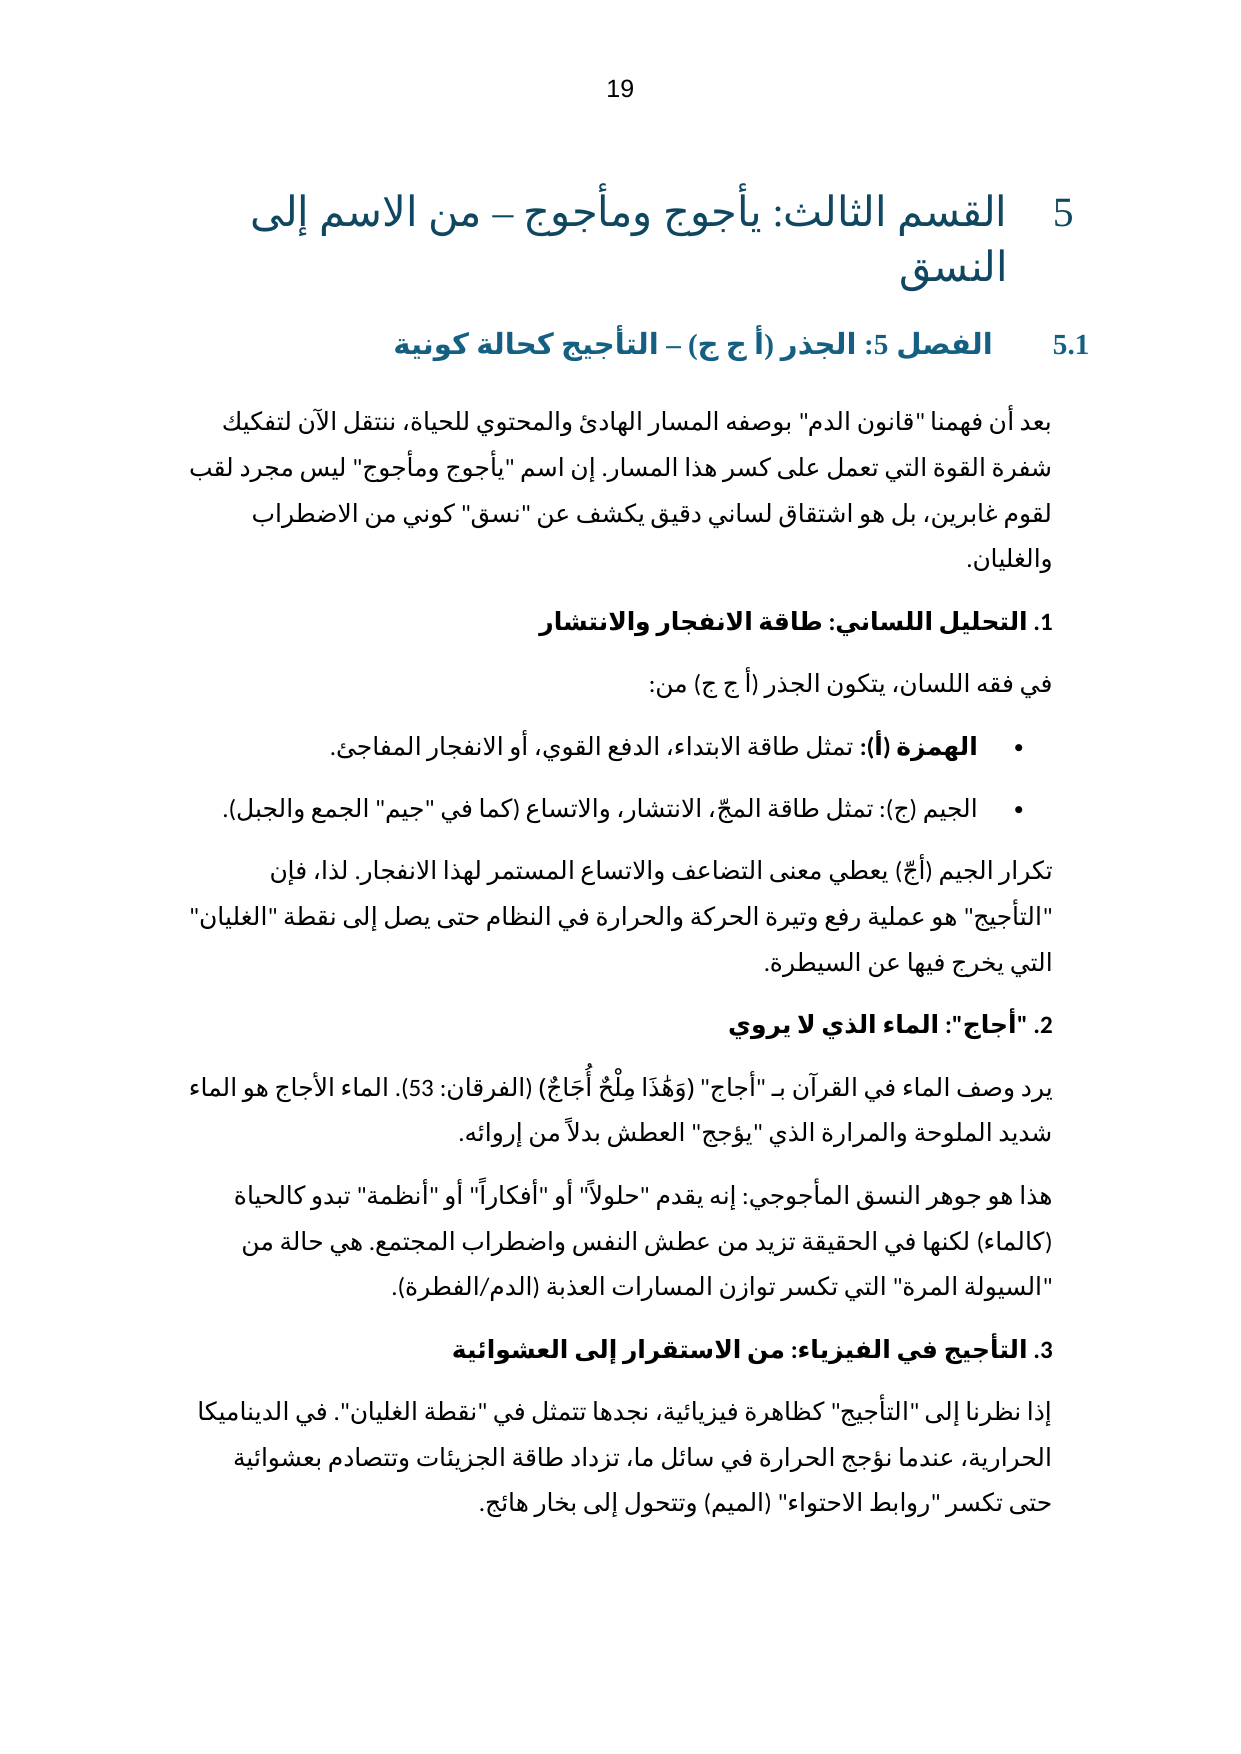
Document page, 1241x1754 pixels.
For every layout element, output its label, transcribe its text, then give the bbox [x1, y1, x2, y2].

text 2. "أجاج": الماء الذي لا يروي [187, 1009, 1053, 1040]
list الجيم (ج): تمثل طاقة المجّ، الانتشار، والاتساع (كما في "جيم" الجمع والجبل). [187, 793, 1015, 824]
text بعد أن فهمنا "قانون الدم" بوصفه المسار الهادئ والمحتوي للحياة، ننتقل الآن لتفكيك شفرة القوة التي تعمل على كسر هذا المسار. إن اسم "يأجوج ومأجوج" ليس مجرد لقب لقوم غابرين، بل هو اشتقاق لساني دقيق يكشف عن "نسق" كوني من الاضطراب والغليان. [187, 406, 1053, 574]
text إذا نظرنا إلى "التأجيج" كظاهرة فيزيائية، نجدها تتمثل في "نقطة الغليان". في الديناميكا الحرارية، عندما نؤجج الحرارة في سائل ما، تزداد طاقة الجزيئات وتتصادم بعشوائية حتى تكسر "روابط الاحتواء" (الميم) وتتحول إلى بخار هائج. [187, 1396, 1053, 1518]
text هذا هو جوهر النسق المأجوجي: إنه يقدم "حلولاً" أو "أفكاراً" أو "أنظمة" تبدو كالحياة (كالماء) لكنها في الحقيقة تزيد من عطش النفس واضطراب المجتمع. هي حالة من "السيولة المرة" التي تكسر توازن المسارات العذبة (الدم/الفطرة). [187, 1180, 1053, 1302]
text تكرار الجيم (أجّ) يعطي معنى التضاعف والاتساع المستمر لهذا الانفجار. لذا، فإن "التأجيج" هو عملية رفع وتيرة الحركة والحرارة في النظام حتى يصل إلى نقطة "الغليان" التي يخرج فيها عن السيطرة. [187, 856, 1053, 977]
text يرد وصف الماء في القرآن بـ "أجاج" ﴿وَهَٰذَا مِلْحٌ أُجَاجٌ﴾ (الفرقان: 53). الماء الأجاج هو الماء شديد الملوحة والمرارة الذي "يؤجج" العطش بدلاً من إروائه. [187, 1072, 1053, 1148]
subtitle الفصل 5: الجذر (أ ج ج) – التأجيج كحالة كونية [187, 327, 1053, 360]
subtitle القسم الثالث: يأجوج ومأجوج – من الاسم إلى النسق [187, 187, 1053, 291]
text في فقه اللسان، يتكون الجذر (أ ج ج) من: [187, 668, 1053, 699]
text 3. التأجيج في الفيزياء: من الاستقرار إلى العشوائية [187, 1334, 1053, 1364]
list الهمزة (أ): تمثل طاقة الابتداء، الدفع القوي، أو الانفجار المفاجئ. [187, 731, 1015, 761]
text 1. التحليل اللساني: طاقة الانفجار والانتشار [187, 606, 1053, 636]
